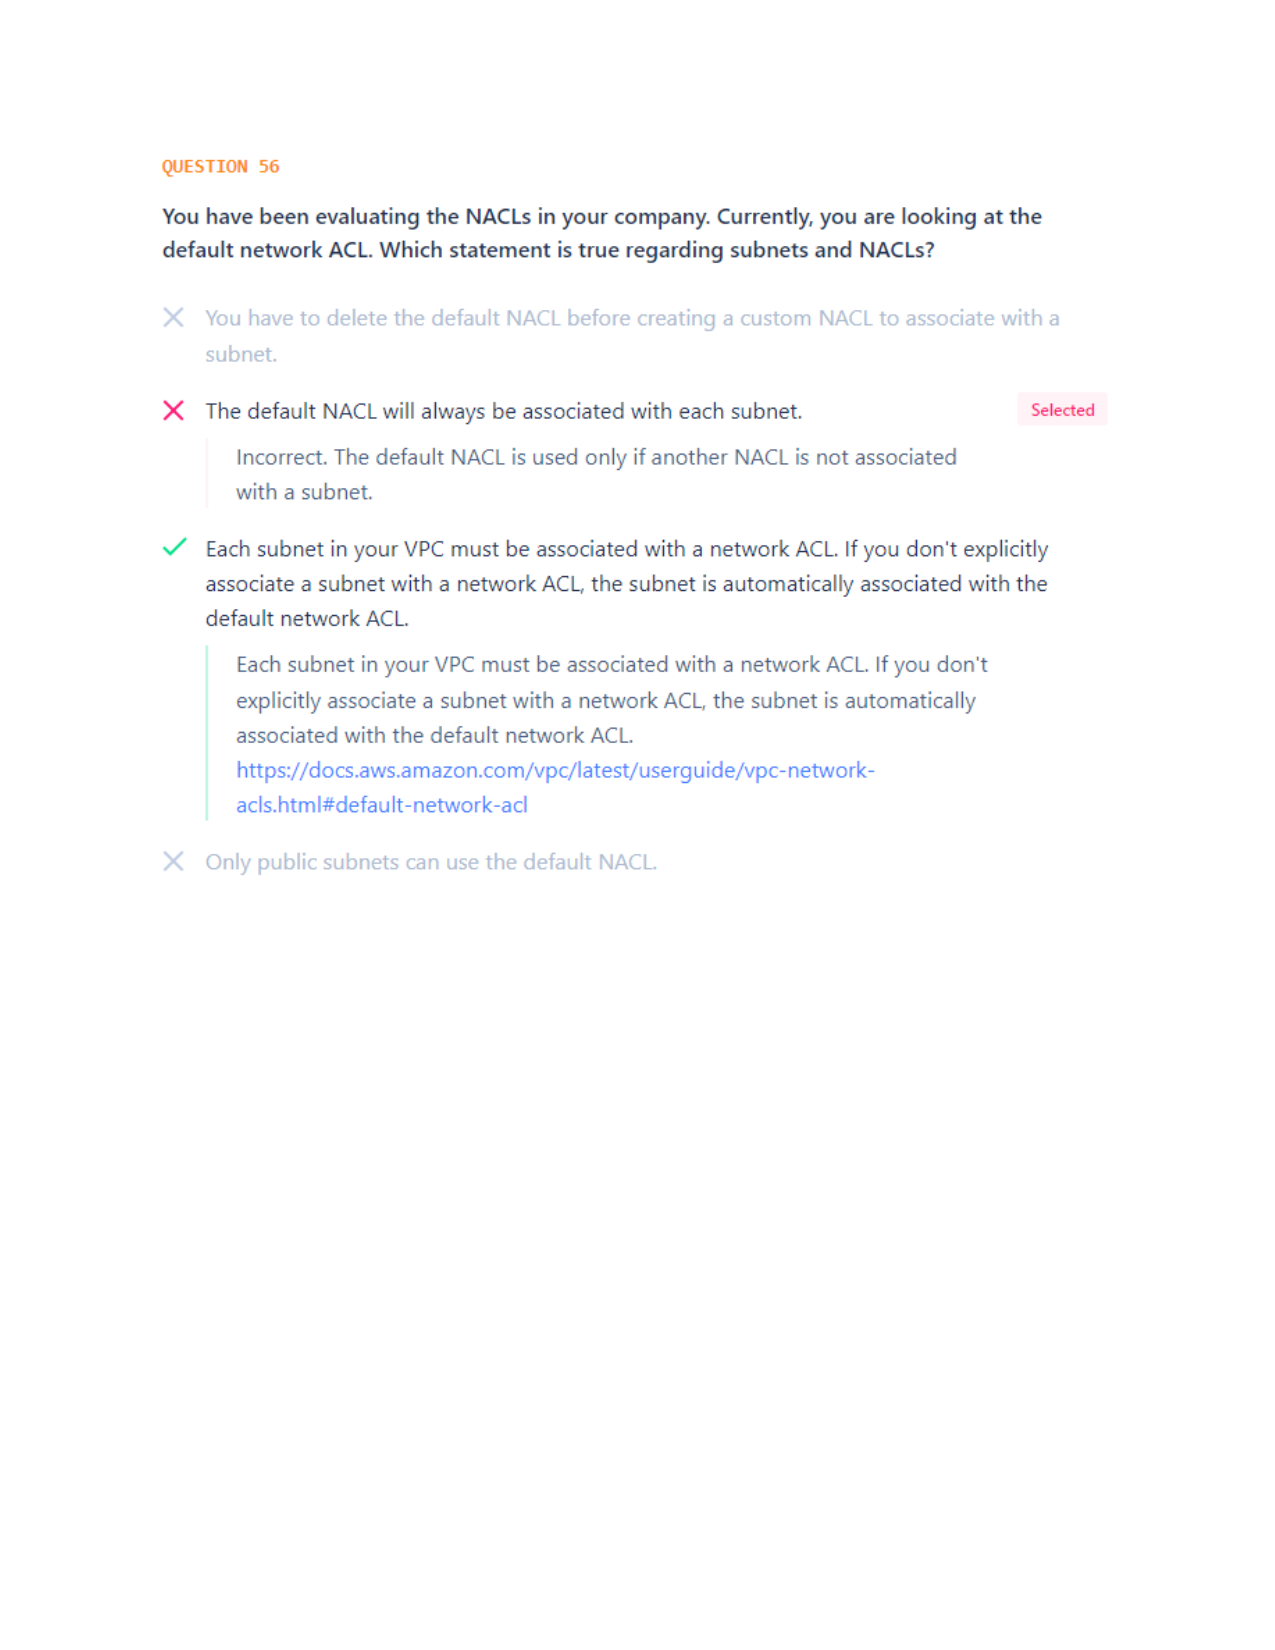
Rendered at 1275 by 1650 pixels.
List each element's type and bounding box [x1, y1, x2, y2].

picture [150, 150, 1125, 903]
